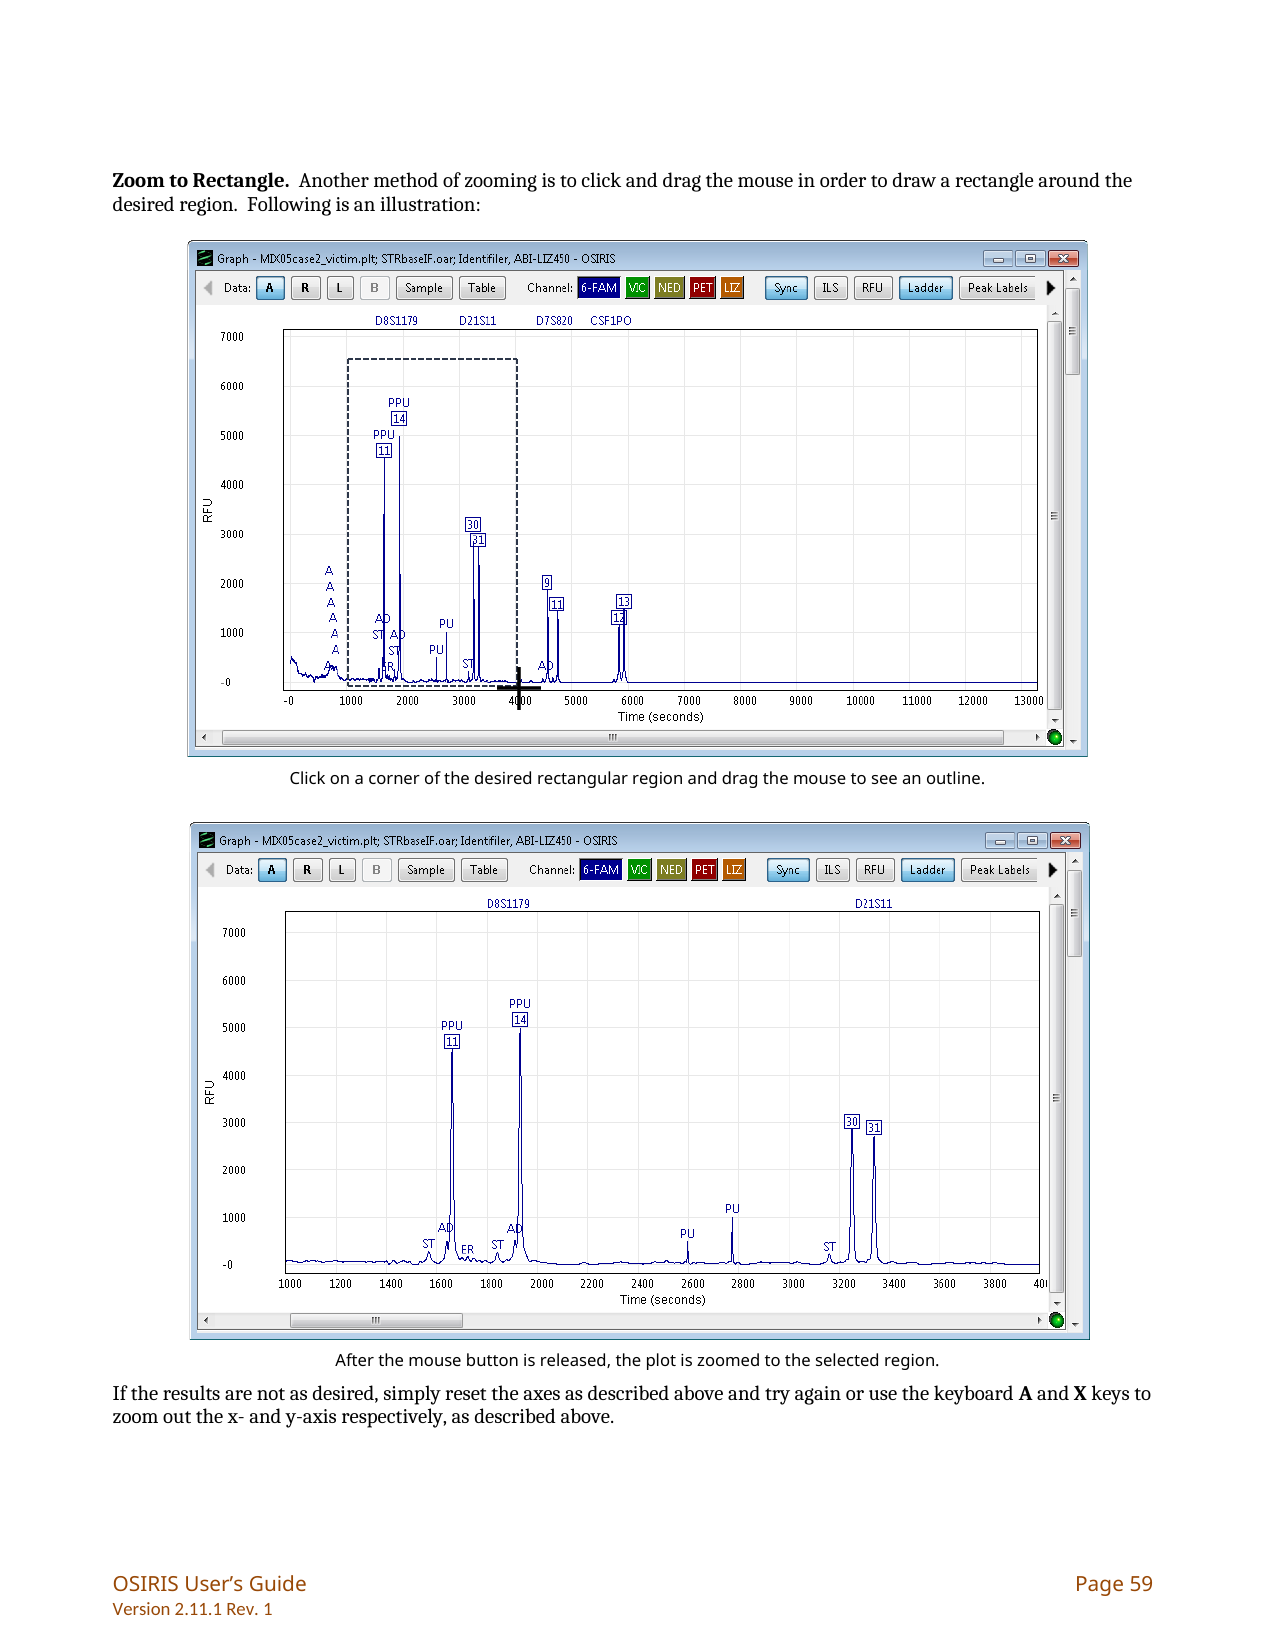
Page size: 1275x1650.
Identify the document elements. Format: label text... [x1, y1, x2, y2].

text After the mouse button is released, the plot is zoomed to the selected region. [112, 1349, 1162, 1372]
text Click on a corner of the desired rectangular region and drag the mouse to see an outline. [112, 766, 1162, 789]
picture [187, 240, 1088, 757]
text If the results are not as desired, simply reset the axes as described above and try again or use the keyboard A and X keys to zoom out the x- and y-axis respectively, as described above. [112, 1381, 1162, 1429]
text Zoom to Rectangle. Another method of zooming is to click and drag the mouse in order to draw a rectangle around the desired region. Following is an illustration: [112, 168, 1162, 216]
picture [189, 822, 1090, 1340]
